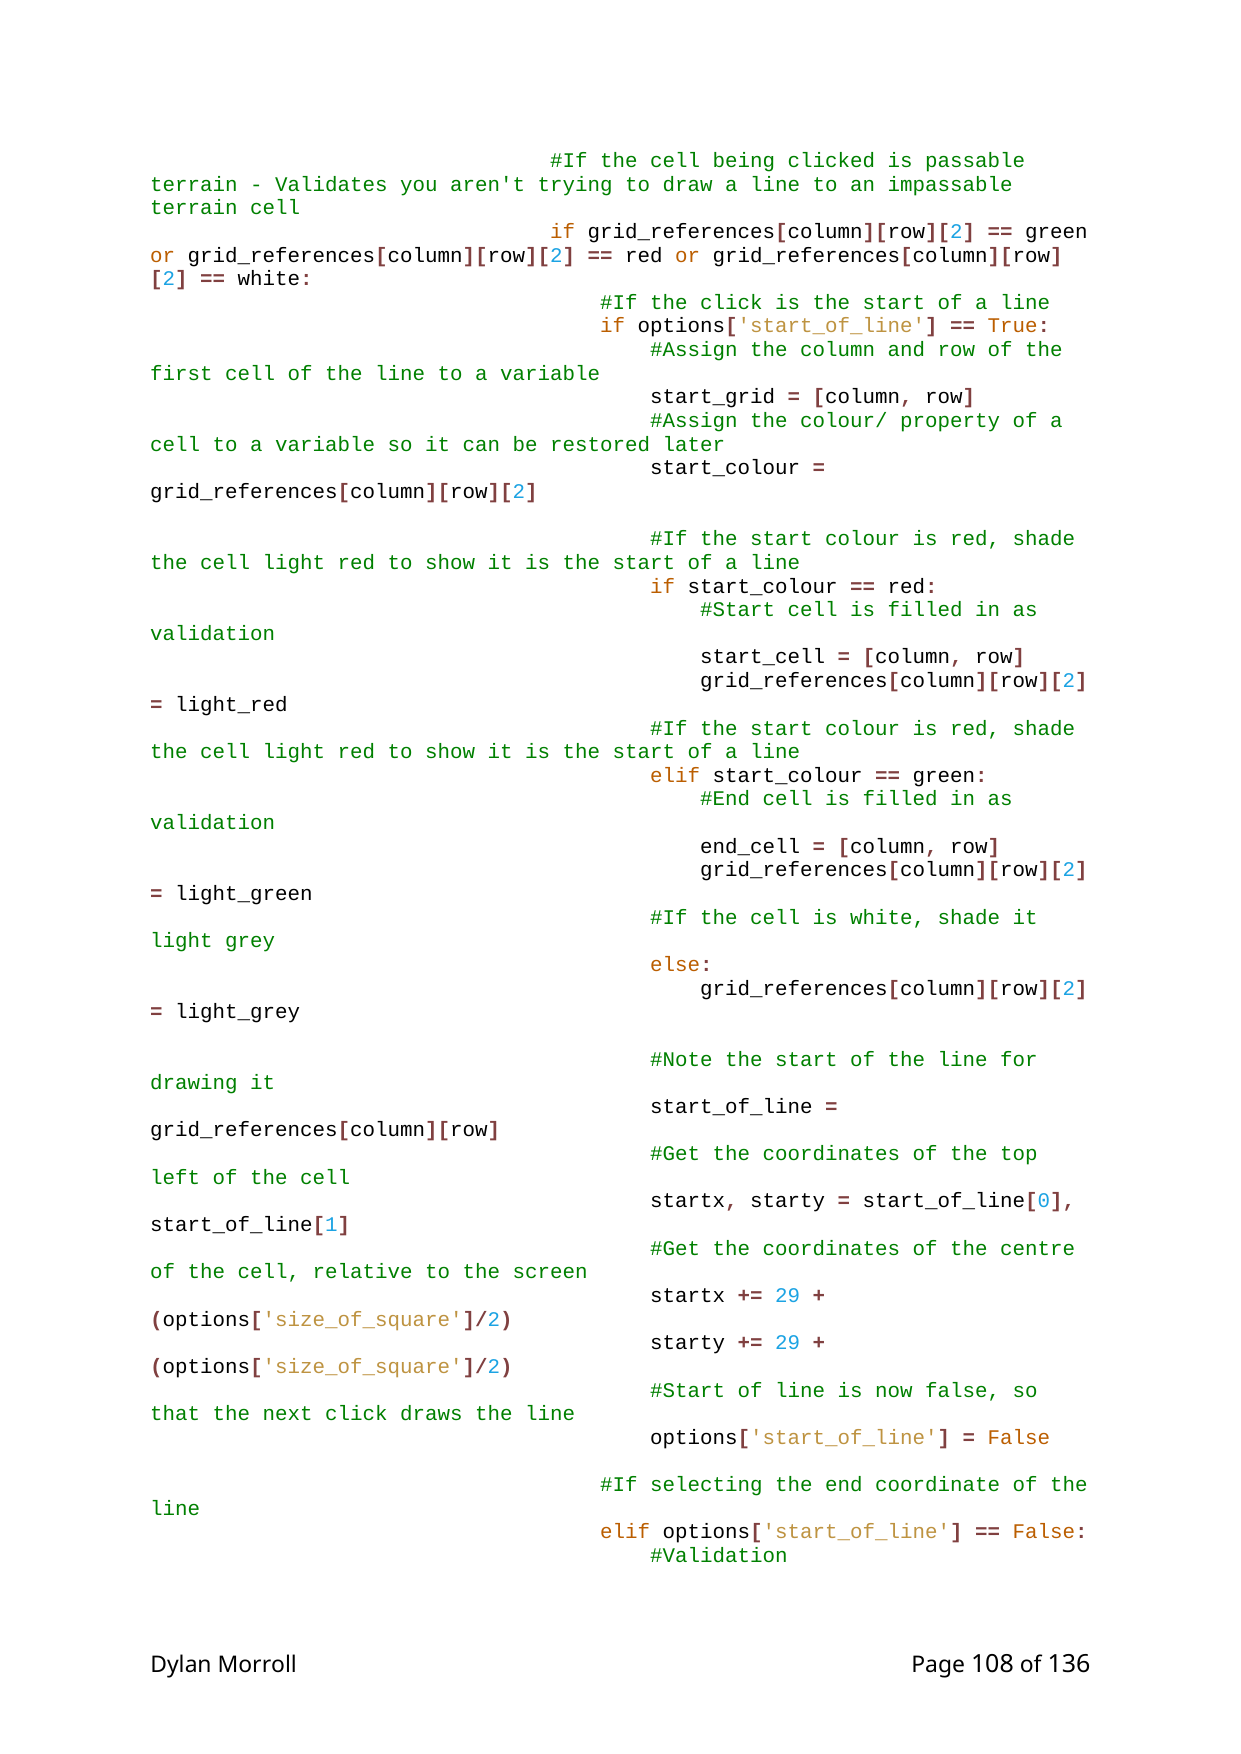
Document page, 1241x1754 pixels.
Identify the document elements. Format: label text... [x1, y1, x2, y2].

text grid_references[column][row][2] = light_red [150, 670, 1090, 717]
text #Get the coordinates of the centre of the cell, relative to the screen [150, 1238, 1090, 1285]
text grid_references[column][row][2] = light_grey [150, 978, 1090, 1025]
text elif start_colour == green: [150, 765, 1090, 788]
text #If selecting the end coordinate of the line [150, 1474, 1090, 1521]
text else: [150, 954, 1090, 978]
text if start_colour == red: [150, 576, 1090, 599]
text #If the start colour is red, shade the cell light red to show it is the start of a line [150, 717, 1090, 765]
text grid_references[column][row][2] = light_green [150, 859, 1090, 907]
text elif options['start_of_line'] == False: [150, 1521, 1090, 1545]
text #Start cell is filled in as validation [150, 599, 1090, 647]
text #End cell is filled in as validation [150, 788, 1090, 836]
text #Note the start of the line for drawing it [150, 1048, 1090, 1096]
text #If the click is the start of a line [150, 292, 1090, 316]
text if options['start_of_line'] == True: [150, 316, 1090, 339]
text end_cell = [column, row] [150, 836, 1090, 859]
text start_grid = [column, row] [150, 386, 1090, 410]
text startx, starty = start_of_line[0], start_of_line[1] [150, 1190, 1090, 1238]
text start_cell = [column, row] [150, 647, 1090, 670]
text #Assign the colour/ property of a cell to a variable so it can be restored later [150, 410, 1090, 457]
text starty += 29 + (options['size_of_square']/2) [150, 1332, 1090, 1379]
text #Start of line is now false, so that the next click draws the line [150, 1379, 1090, 1427]
text #If the start colour is red, shade the cell light red to show it is the start of a line [150, 528, 1090, 576]
text options['start_of_line'] = False [150, 1427, 1090, 1451]
text #Get the coordinates of the top left of the cell [150, 1143, 1090, 1190]
text start_of_line = grid_references[column][row] [150, 1096, 1090, 1143]
text startx += 29 + (options['size_of_square']/2) [150, 1285, 1090, 1332]
text #Assign the column and row of the first cell of the line to a variable [150, 339, 1090, 386]
text start_colour = grid_references[column][row][2] [150, 457, 1090, 505]
text #If the cell is white, shade it light grey [150, 907, 1090, 954]
text #Validation [150, 1545, 1090, 1569]
text #If the cell being clicked is passable terrain - Validates you aren't trying to draw a line to an impassable terrain cell [150, 150, 1090, 221]
text if grid_references[column][row][2] == green or grid_references[column][row][2] == red or grid_references[column][row][2] == white: [150, 221, 1090, 292]
